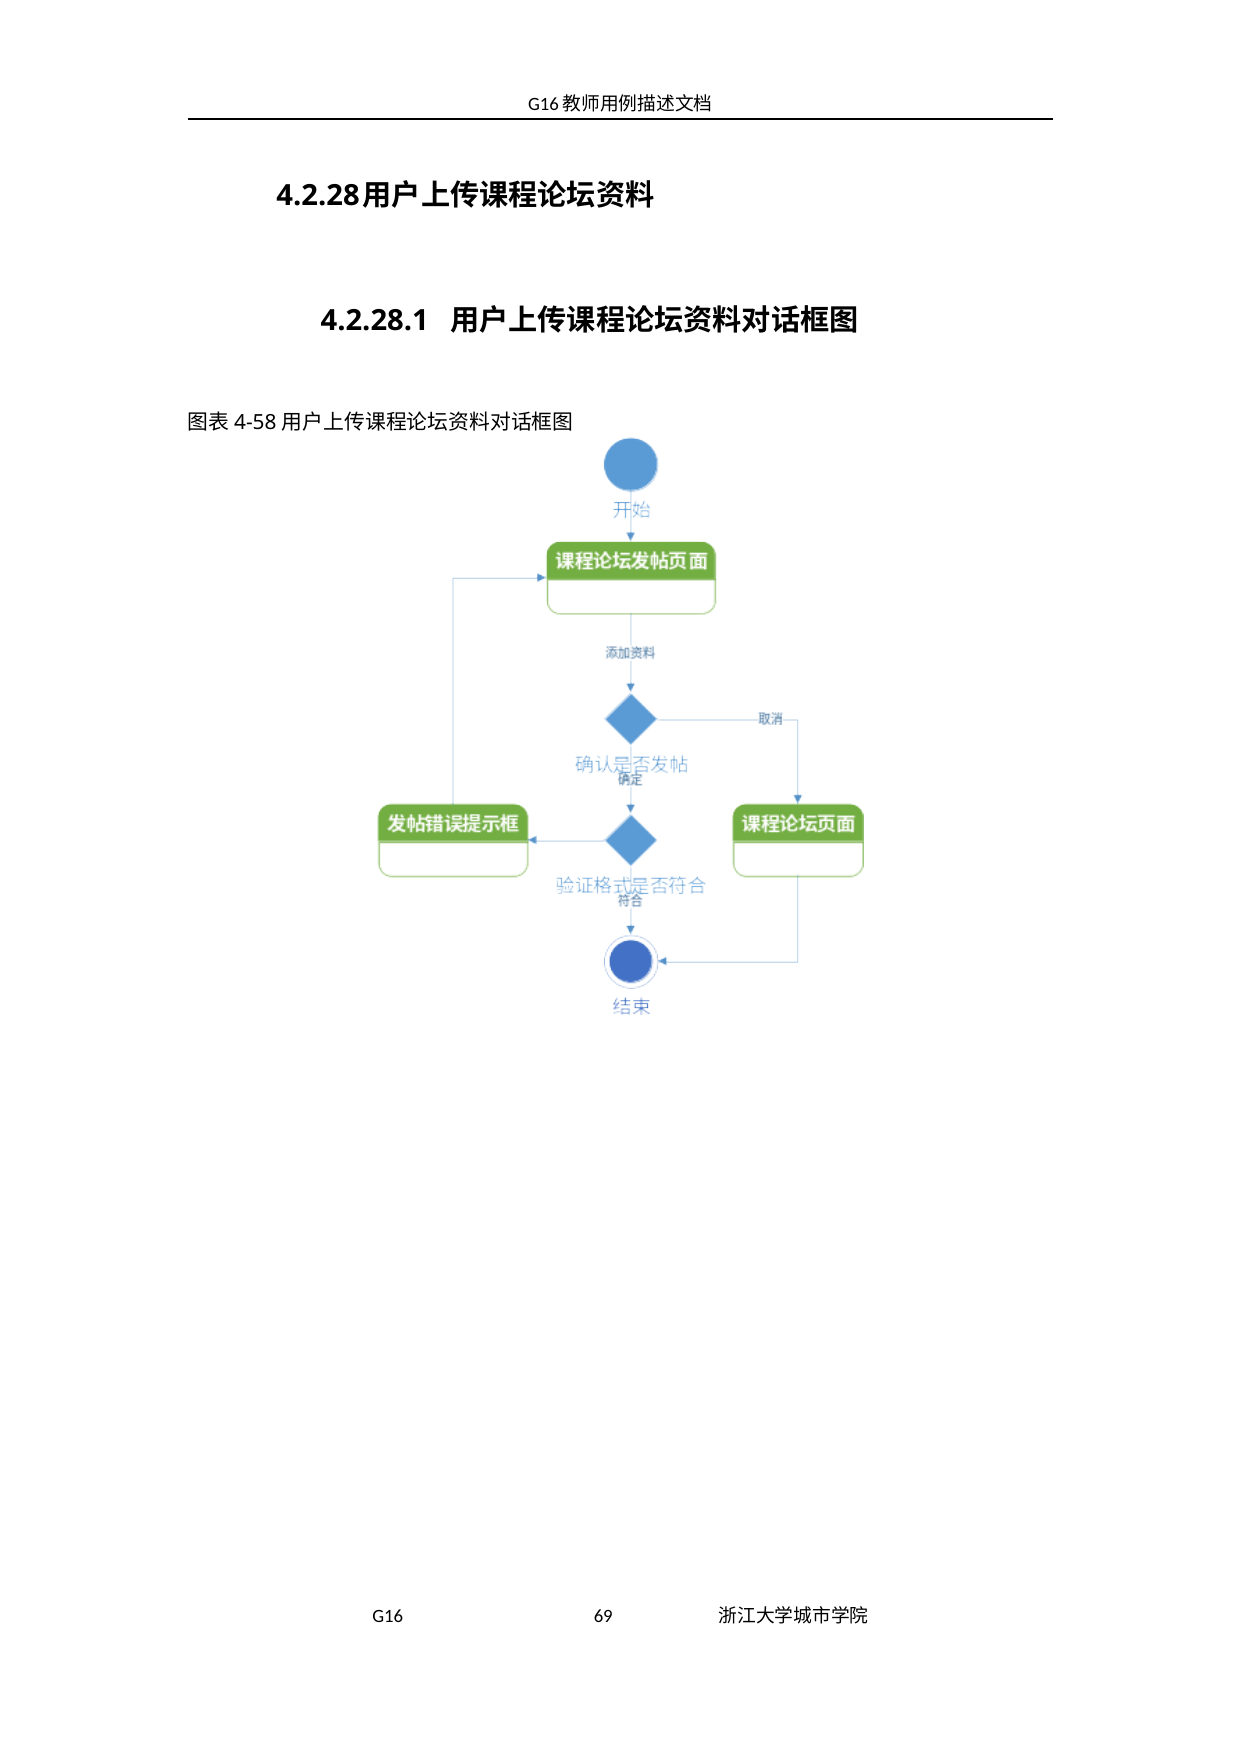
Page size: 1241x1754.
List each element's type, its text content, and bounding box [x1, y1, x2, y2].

subtitle 用户上传课程论坛资料 [276, 160, 1053, 225]
subtitle 用户上传课程论坛资料对话框图 [320, 285, 1053, 350]
